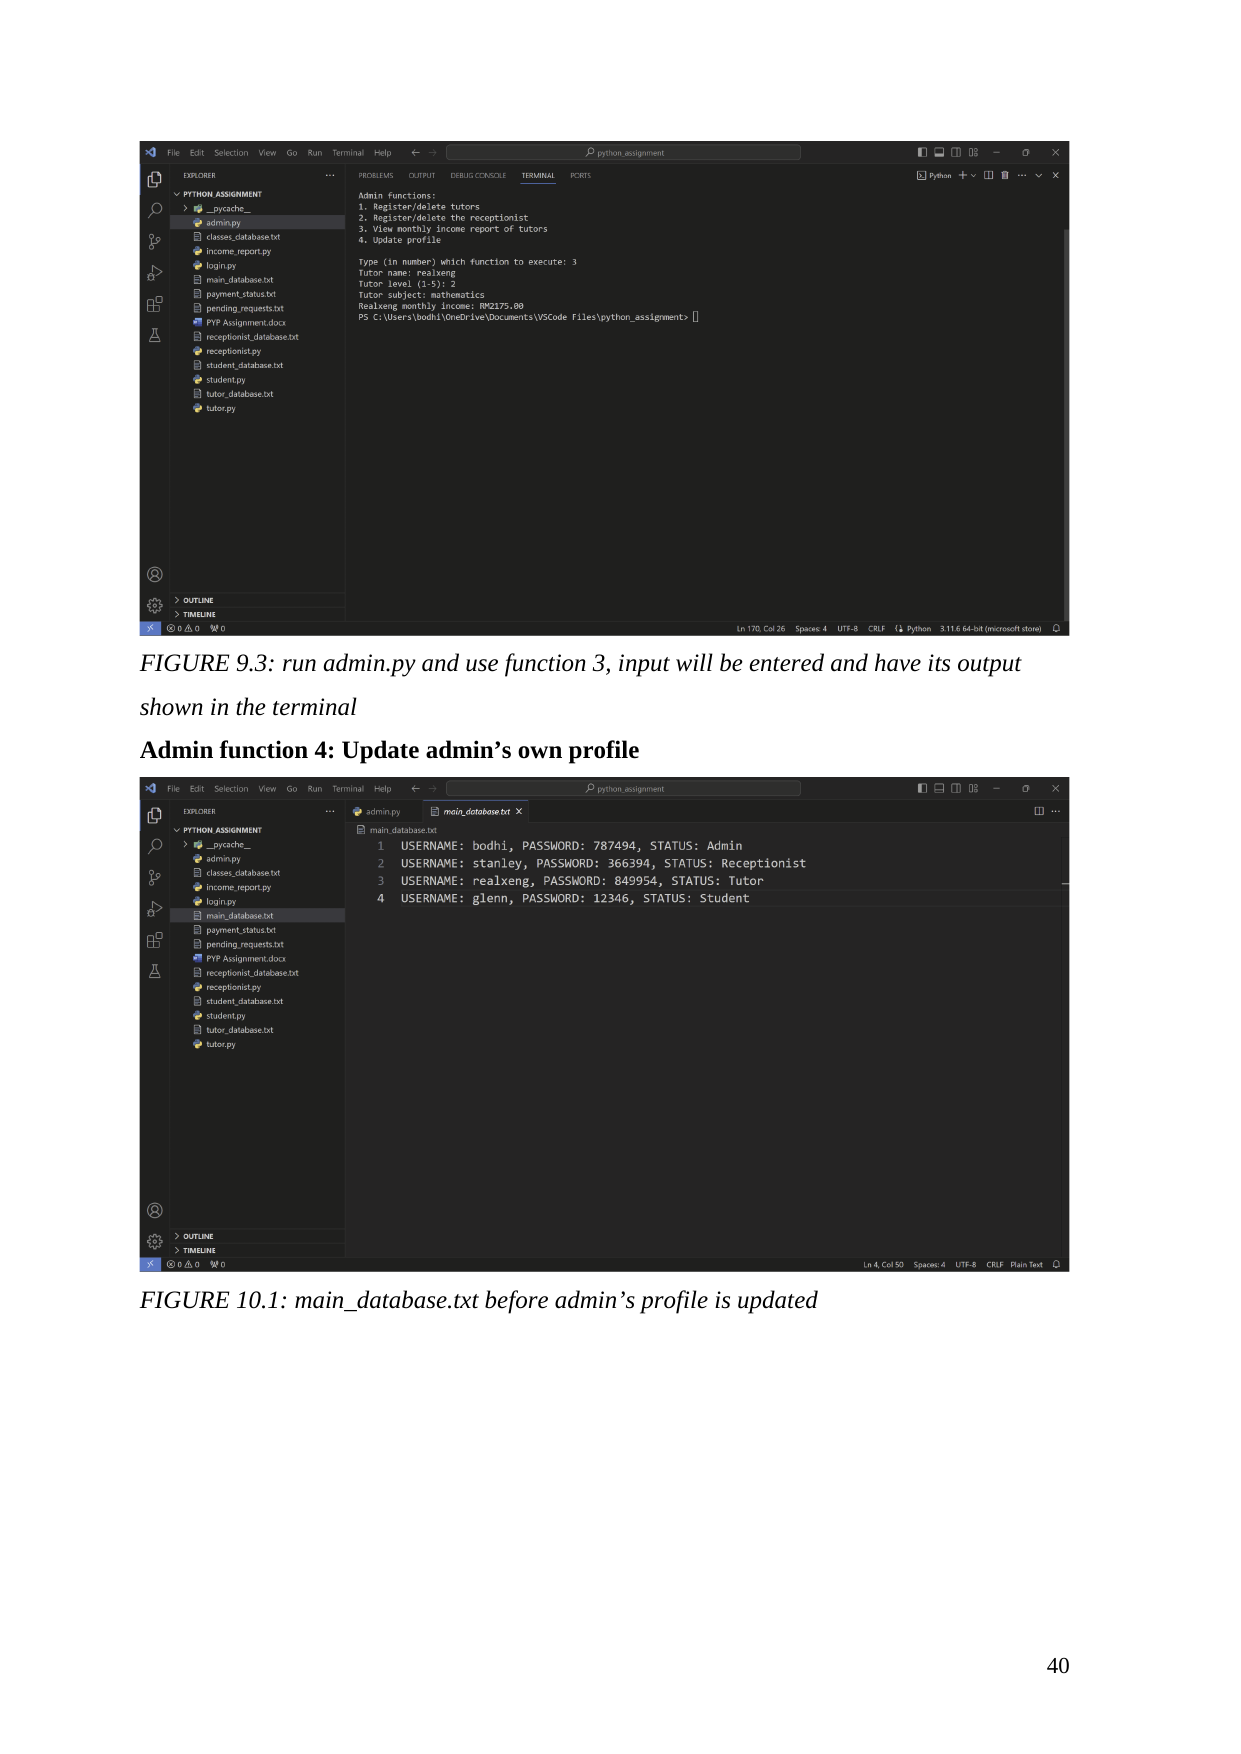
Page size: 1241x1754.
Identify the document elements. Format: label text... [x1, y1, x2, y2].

picture [139, 777, 1070, 1272]
subtitle Admin function 4: Update admin’s own profile [139, 735, 1069, 763]
picture [139, 141, 1070, 636]
text FIGURE 9.3: run admin.py and use function 3, input will be entered and have its output shown in the terminal [139, 648, 1069, 720]
text FIGURE 10.1: main_database.txt before admin’s profile is updated [139, 1285, 1069, 1313]
